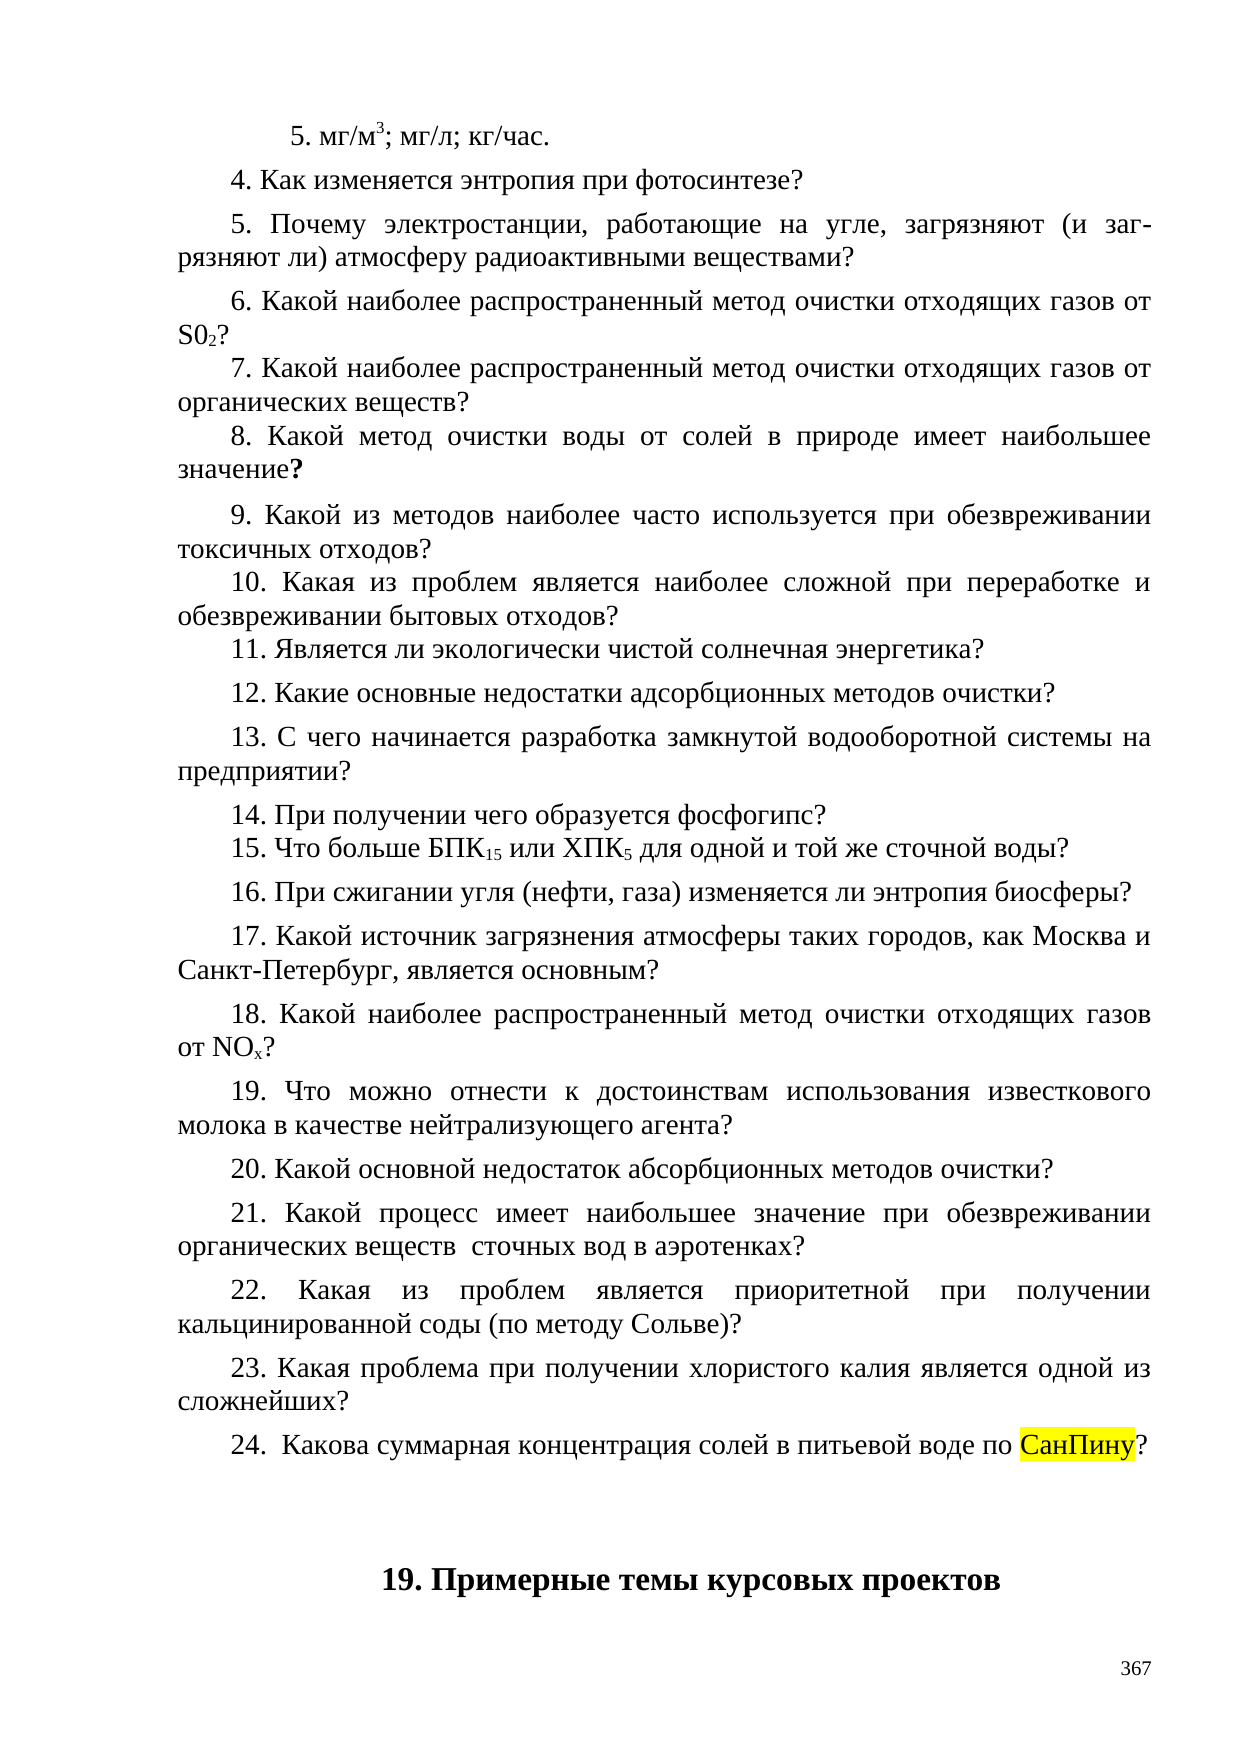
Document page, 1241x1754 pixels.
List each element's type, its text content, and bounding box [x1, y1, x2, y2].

text 16. При сжигании угля (нефти, газа) изменяется ли энтропия биосферы? [177, 874, 1152, 908]
text 13. С чего начинается разработка замкнутой водооборотной системы на предприятии? [177, 719, 1152, 786]
text 17. Какой источник загрязнения атмосферы таких городов, как Москва и Санкт-Петербург, является основным? [177, 918, 1152, 985]
text 5. мг/м3; мг/л; кг/час. [177, 118, 1152, 152]
text 4. Как изменяется энтропия при фотосинтезе? [177, 162, 1152, 196]
text 22. Какая из проблем является приоритетной при получении кальцинированной соды (по методу Сольве)? [177, 1272, 1152, 1339]
text 10. Какая из проблем является наиболее сложной при переработке и обезвреживании бытовых отходов? [177, 564, 1152, 631]
text 5. Почему электростанции, работающие на угле, загрязняют (и загрязняют ли) атмосферу радиоактивными веществами? [177, 206, 1152, 273]
text 8. Какой метод очистки воды от солей в природе имеет наибольшее значение? [177, 418, 1152, 485]
text 15. Что больше БПК15 или ХПК5 для одной и той же сточной воды? [177, 830, 1152, 864]
text 9. Какой из методов наиболее часто используется при обезвреживании токсичных отходов? [177, 497, 1152, 564]
text 19. Что можно отнести к достоинствам использования известкового молока в качестве нейтрализующего агента? [177, 1073, 1152, 1140]
text 24. Какова суммарная концентрация солей в питьевой воде по СанПину? [177, 1427, 1020, 1461]
text 19. Примерные темы курсовых проектов [177, 1559, 1152, 1597]
text 7. Какой наиболее распространенный метод очистки отходящих газов от органических веществ? [177, 351, 1152, 418]
text 21. Какой процесс имеет наибольшее значение при обезвреживании органических веществ сточных вод в аэротенках? [177, 1195, 1152, 1262]
text 23. Какая проблема при получении хлористого калия является одной из сложнейших? [177, 1350, 1152, 1417]
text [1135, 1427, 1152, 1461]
text 14. При получении чего образуется фосфогипс? [177, 797, 1152, 830]
text 20. Какой основной недостаток абсорбционных методов очистки? [177, 1151, 1152, 1184]
text 12. Какие основные недостатки адсорбционных методов очистки? [177, 675, 1152, 709]
text 18. Какой наиболее распространенный метод очистки отходящих газов от NOх? [177, 996, 1152, 1063]
text 6. Какой наиболее распространенный метод очистки отходящих газов от S02? [177, 283, 1152, 351]
text 11. Является ли экологически чистой солнечная энергетика? [177, 631, 1152, 665]
